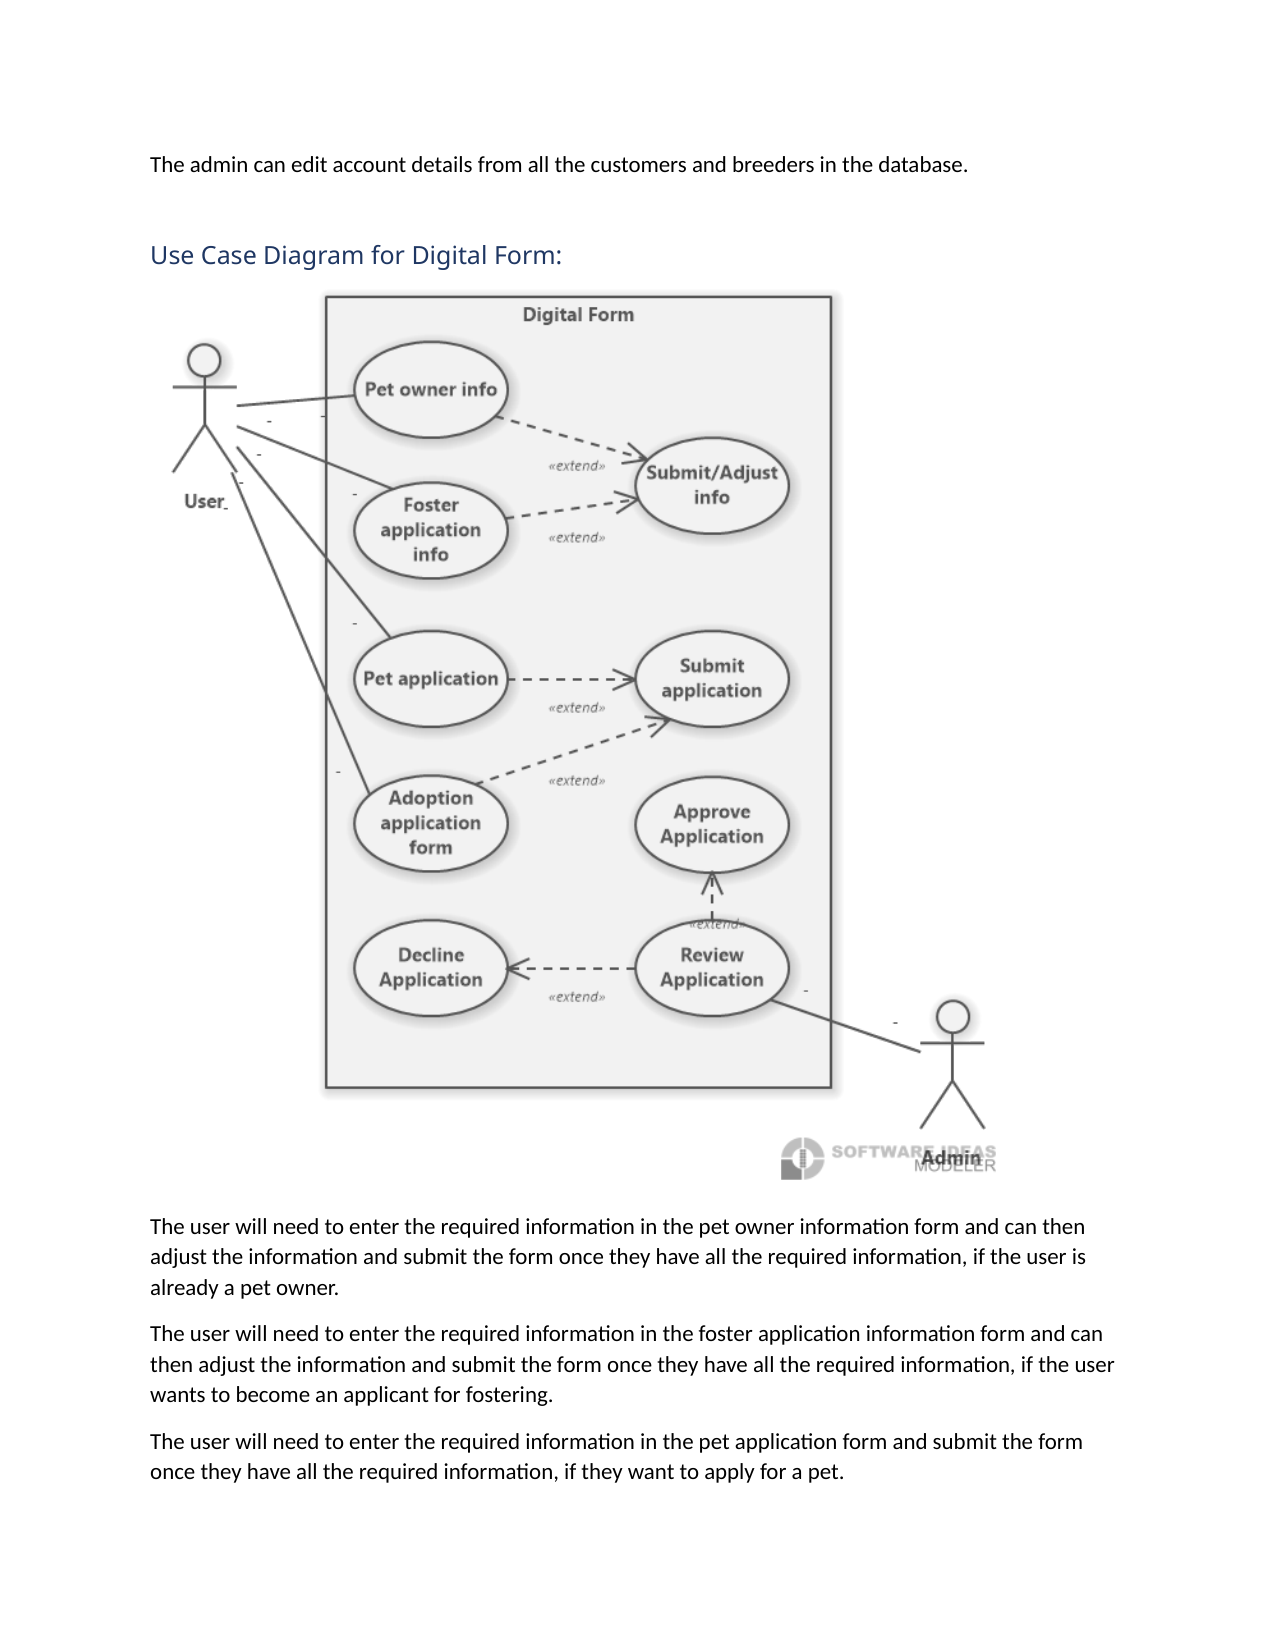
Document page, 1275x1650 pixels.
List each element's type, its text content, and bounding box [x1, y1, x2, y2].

subtitle Use Case Diagram for Digital Form: [150, 238, 1125, 272]
text The user will need to enter the required information in the foster application information form and can then adjust the information and submit the form once they have all the required information, if the user wants to become an applicant for fostering. [150, 1319, 1125, 1408]
text The admin can edit account details from all the customers and breeders in the database. [150, 150, 1125, 178]
text The user will need to enter the required information in the pet owner information form and can then adjust the information and submit the form once they have all the required information, if the user is already a pet owner. [150, 1212, 1125, 1301]
picture [150, 274, 1010, 1194]
text The user will need to enter the required information in the pet application form and submit the form once they have all the required information, if they want to apply for a pet. [150, 1427, 1125, 1485]
